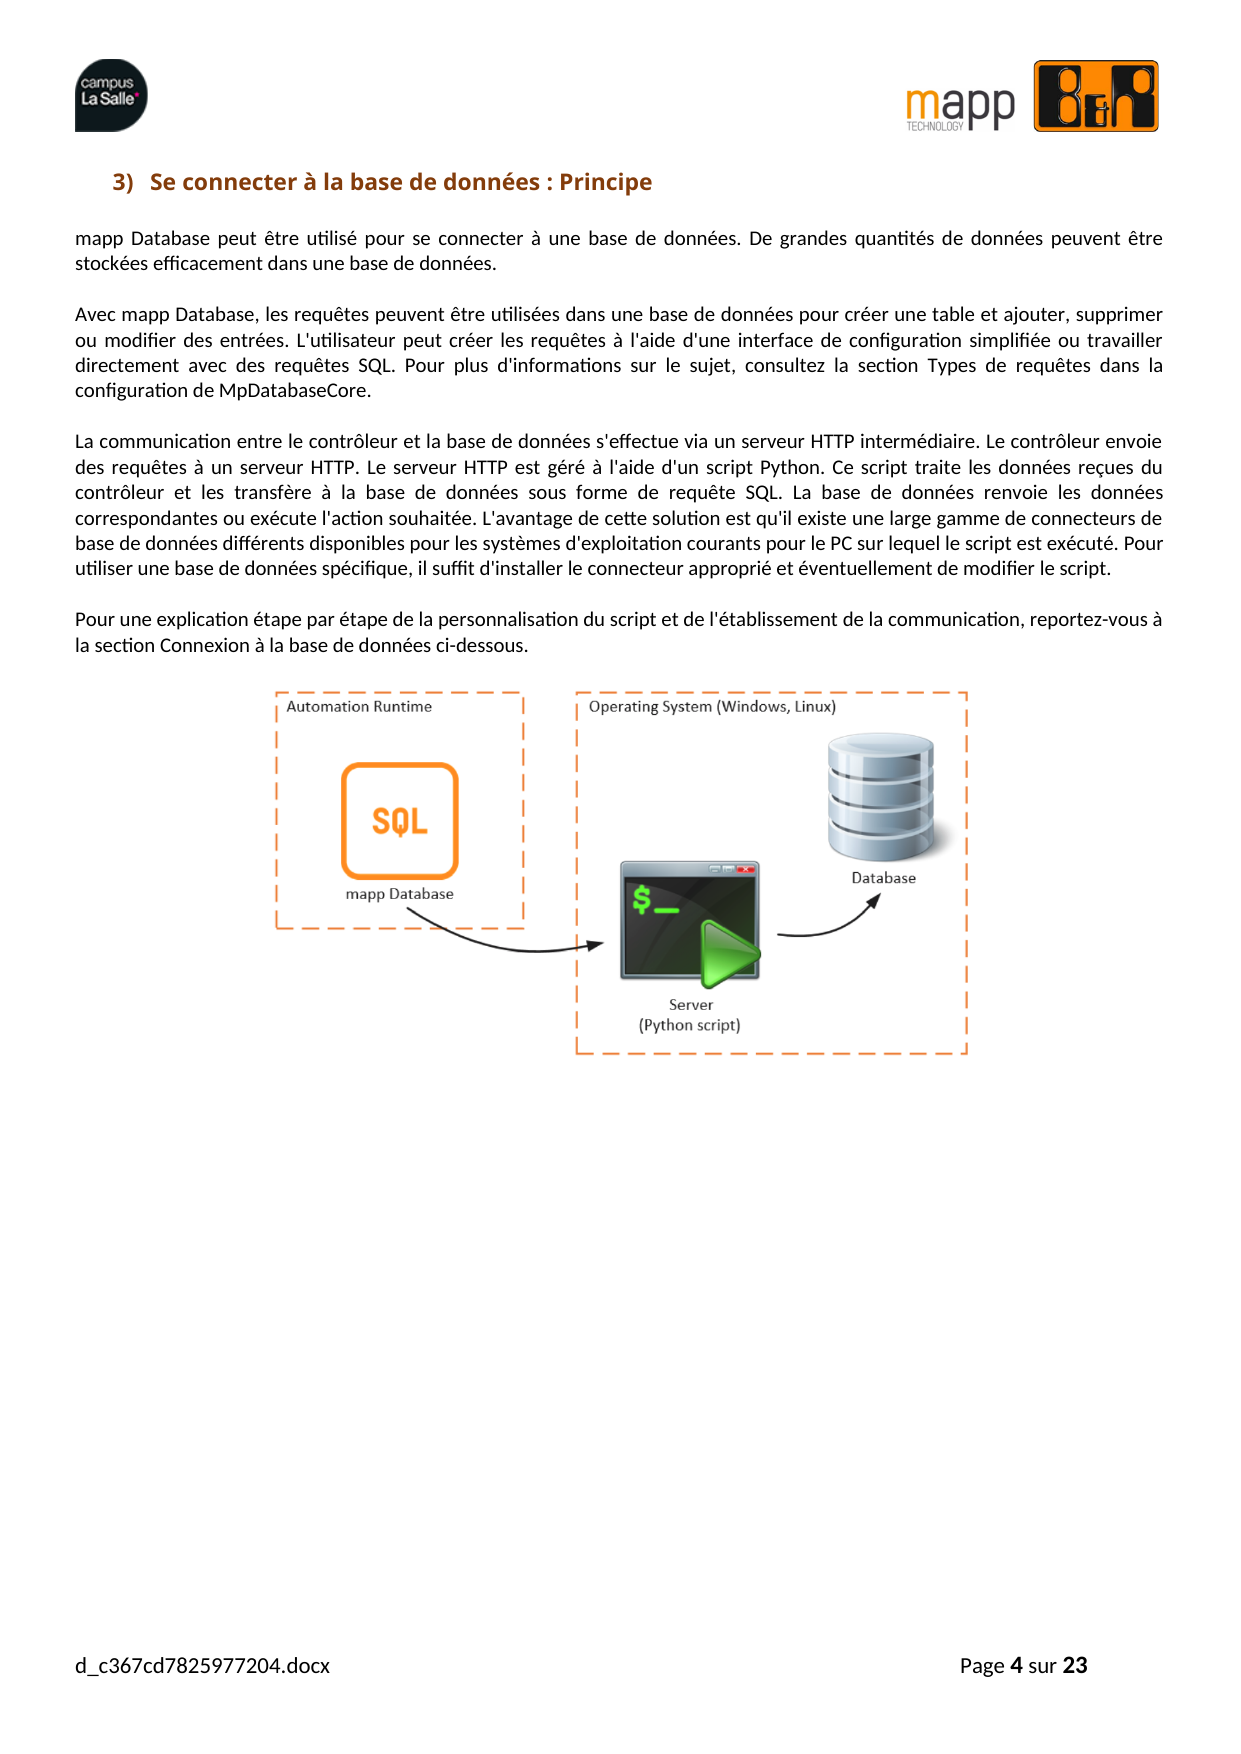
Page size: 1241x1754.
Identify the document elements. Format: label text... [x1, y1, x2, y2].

picture [75, 59, 148, 132]
picture [271, 687, 973, 1063]
text Pour une explication étape par étape de la personnalisation du script et de l'établissement de la communication, reportez-vous à la section Connexion à la base de données ci-dessous. [75, 606, 1165, 657]
text La communication entre le contrôleur et la base de données s'effectue via un serveur HTTP intermédiaire. Le contrôleur envoie des requêtes à un serveur HTTP. Le serveur HTTP est géré à l'aide d'un script Python. Ce script traite les données reçues du contrôleur et les transfère à la base de données sous forme de requête SQL. La base de données renvoie les données correspondantes ou exécute l'action souhaitée. L'avantage de cette solution est qu'il existe une large gamme de connecteurs de base de données différents disponibles pour les systèmes d'exploitation courants pour le PC sur lequel le script est exécuté. Pour utiliser une base de données spécifique, il suffit d'installer le connecteur approprié et éventuellement de modifier le script. [75, 428, 1165, 581]
text Avec mapp Database, les requêtes peuvent être utilisées dans une base de données pour créer une table et ajouter, supprimer ou modifier des entrées. L'utilisateur peut créer les requêtes à l'aide d'une interface de configuration simplifiée ou travailler directement avec des requêtes SQL. Pour plus d'informations sur le sujet, consultez la section Types de requêtes dans la configuration de MpDatabaseCore. [75, 301, 1165, 403]
picture [1033, 60, 1159, 132]
subtitle Se connecter à la base de données : Principe [112, 166, 1165, 197]
picture [905, 88, 1016, 132]
text mapp Database peut être utilisé pour se connecter à une base de données. De grandes quantités de données peuvent être stockées efficacement dans une base de données. [75, 225, 1165, 276]
